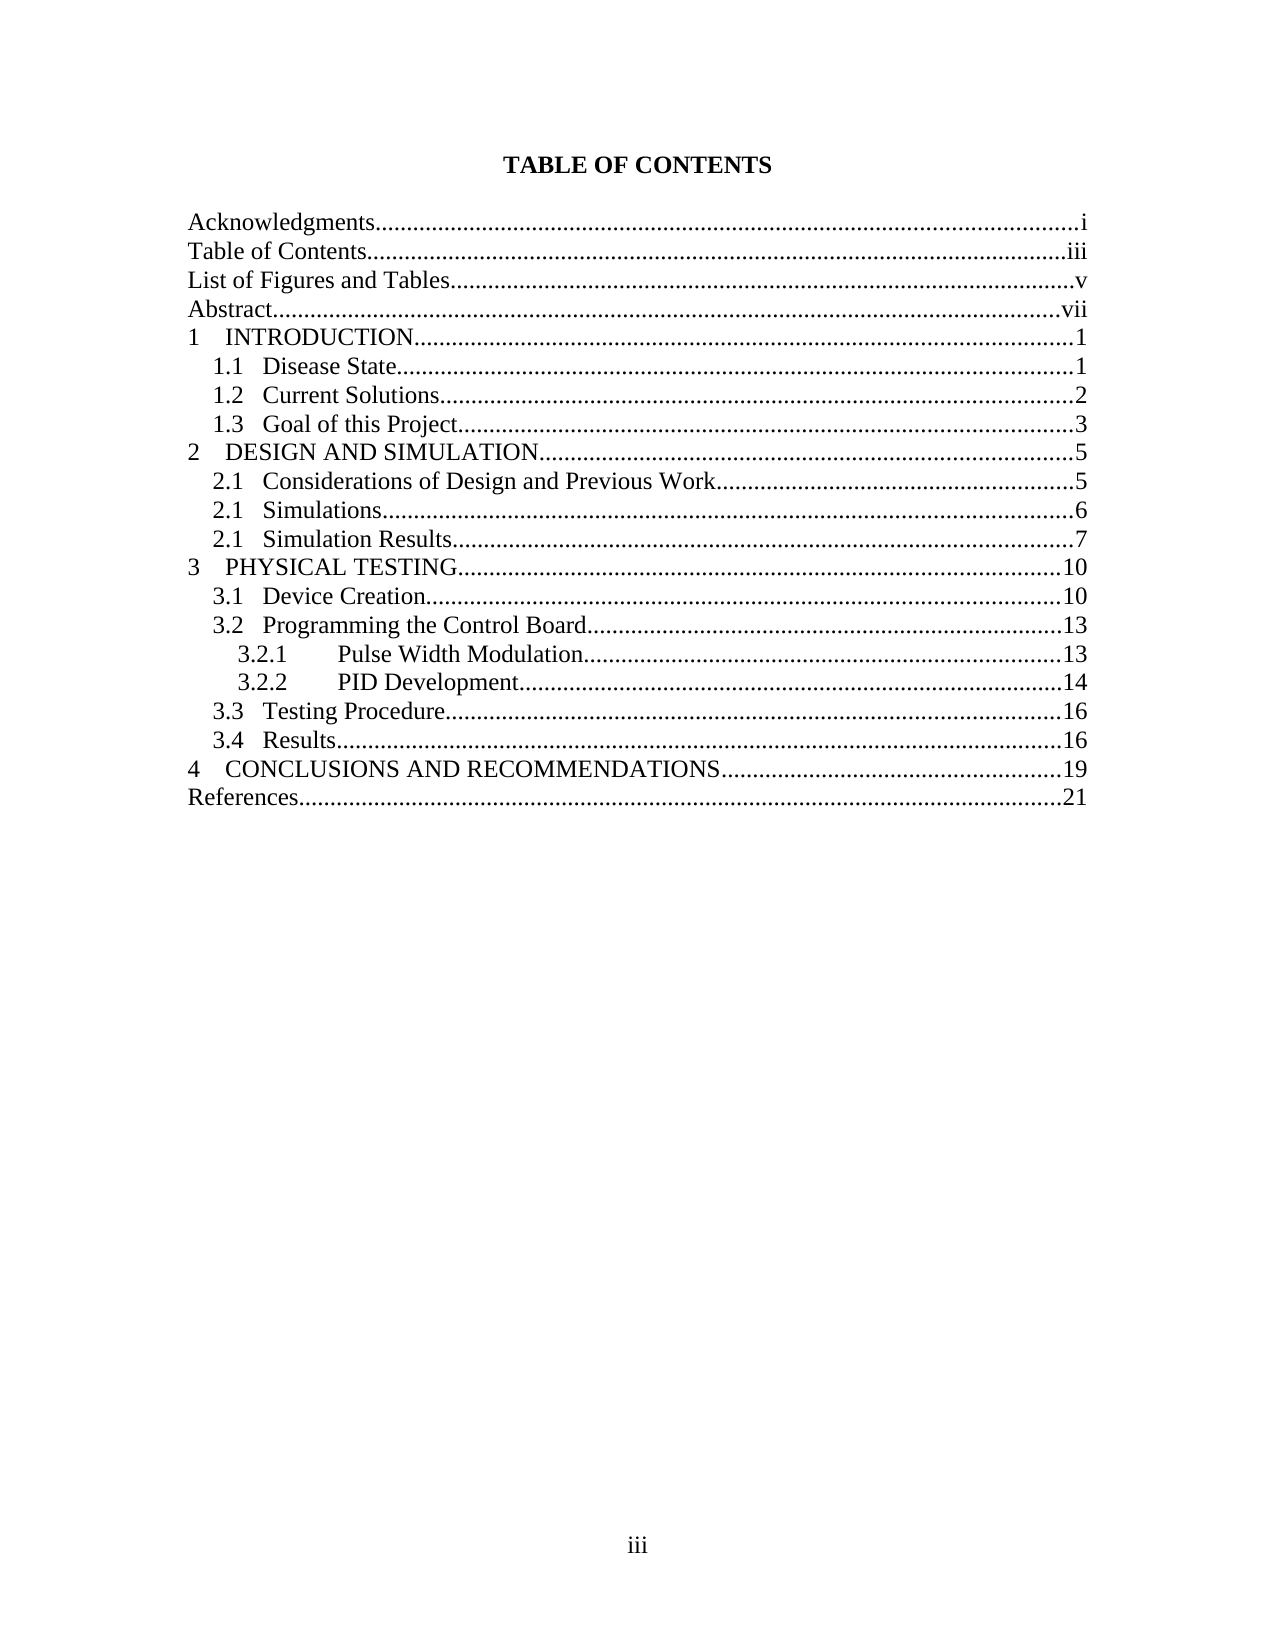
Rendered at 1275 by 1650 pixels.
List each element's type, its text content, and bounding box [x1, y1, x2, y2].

text 3.2.1 Pulse Width Modulation 13 [237, 639, 1087, 667]
text 1 INTRODUCTION 1 [187, 322, 1087, 351]
text 1.2 Current Solutions 2 [212, 380, 1087, 409]
text Acknowledgments i [187, 207, 1087, 236]
text 3 PHYSICAL TESTING 10 [187, 552, 1087, 581]
text 2 DESIGN AND SIMULATION 5 [187, 437, 1087, 466]
text 2.1 Simulation Results 7 [212, 524, 1087, 552]
text 3.2 Programming the Control Board 13 [212, 610, 1087, 639]
text 3.4 Results 16 [212, 725, 1087, 754]
text 1.1 Disease State 1 [212, 351, 1087, 380]
text 3.1 Device Creation 10 [212, 581, 1087, 610]
text Abstract vii [187, 294, 1087, 322]
text 4 CONCLUSIONS AND RECOMMENDATIONS 19 [187, 754, 1087, 782]
text 3.2.2 PID Development 14 [237, 667, 1087, 696]
text References 21 [187, 782, 1087, 811]
text 1.3 Goal of this Project 3 [212, 409, 1087, 437]
text 3.3 Testing Procedure 16 [212, 696, 1087, 725]
text 2.1 Considerations of Design and Previous Work 5 [212, 466, 1087, 495]
subtitle Table of Contents [187, 150, 1087, 179]
text List of Figures and Tables v [187, 265, 1087, 294]
text 2.1 Simulations 6 [212, 495, 1087, 524]
text Table of Contents iii [187, 236, 1087, 265]
